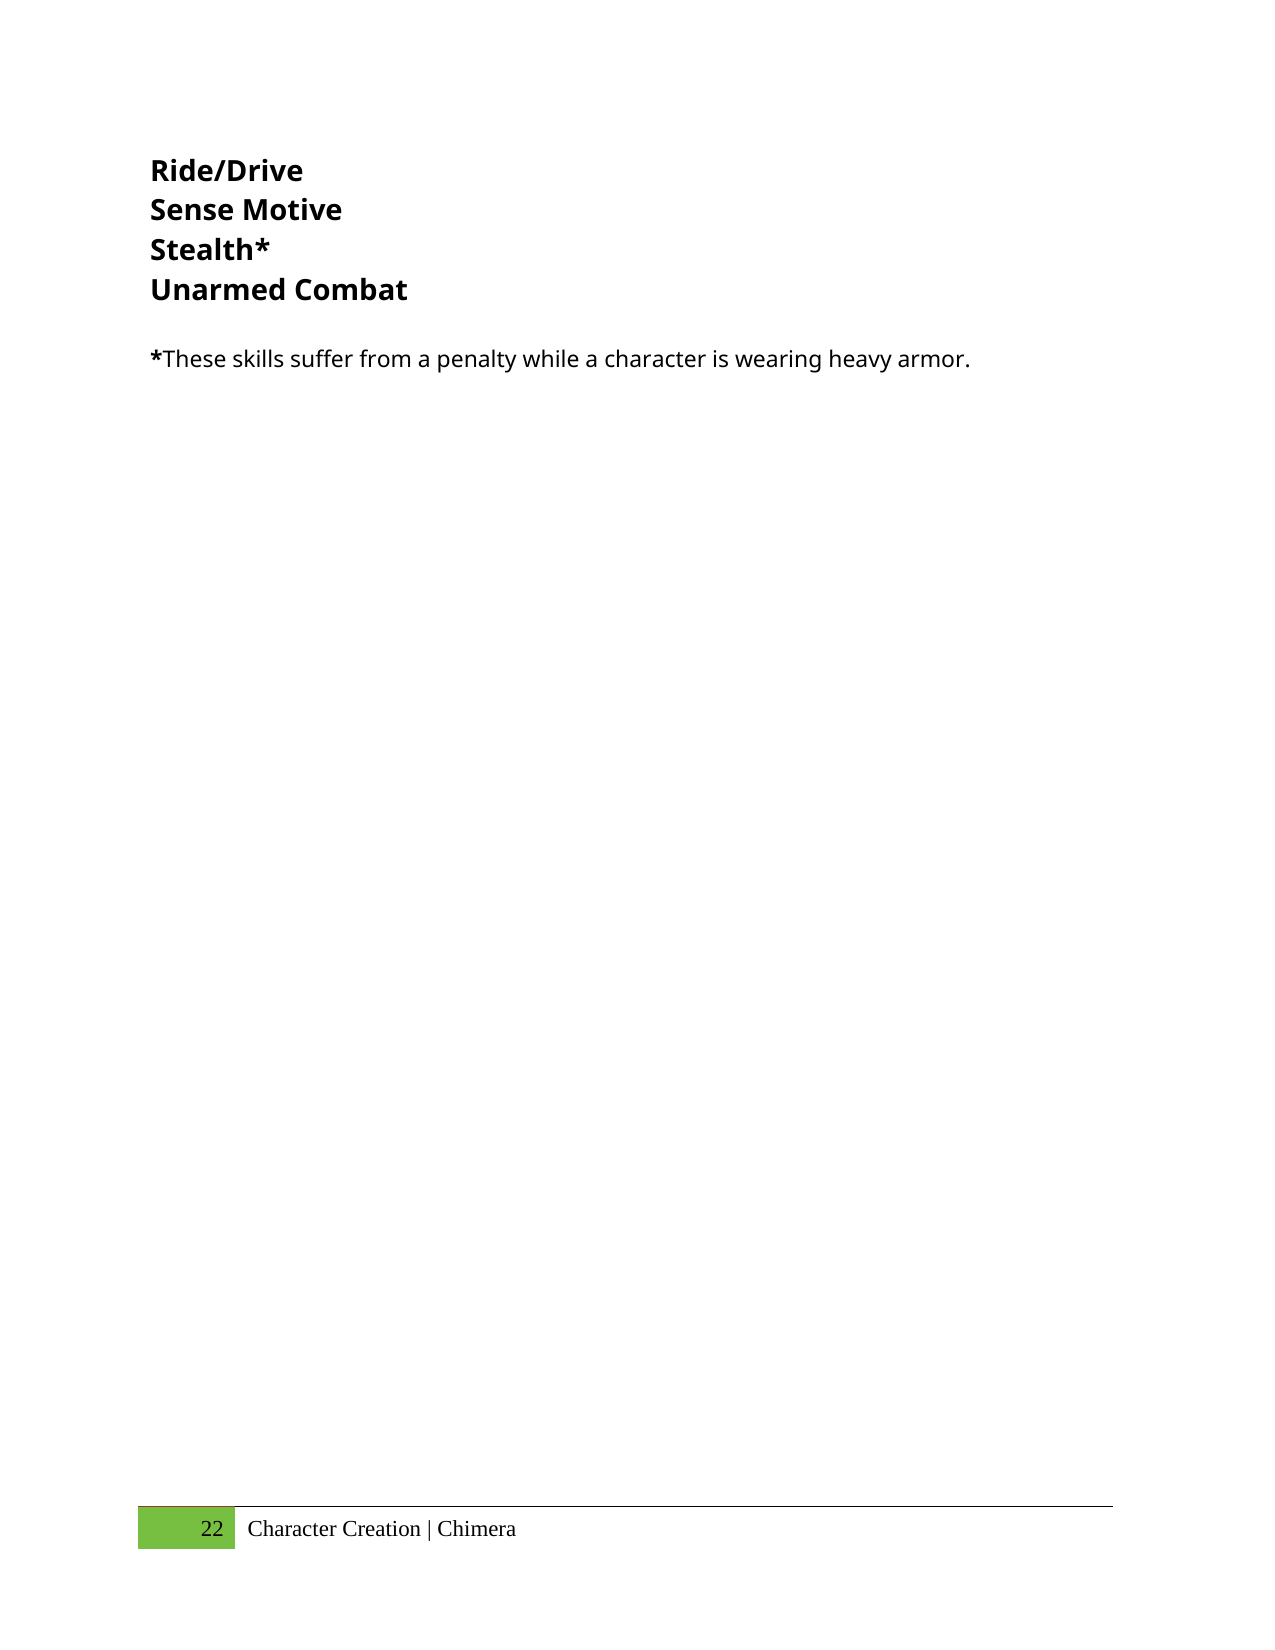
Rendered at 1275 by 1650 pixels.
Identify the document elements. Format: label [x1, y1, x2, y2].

text [150, 150, 1125, 374]
